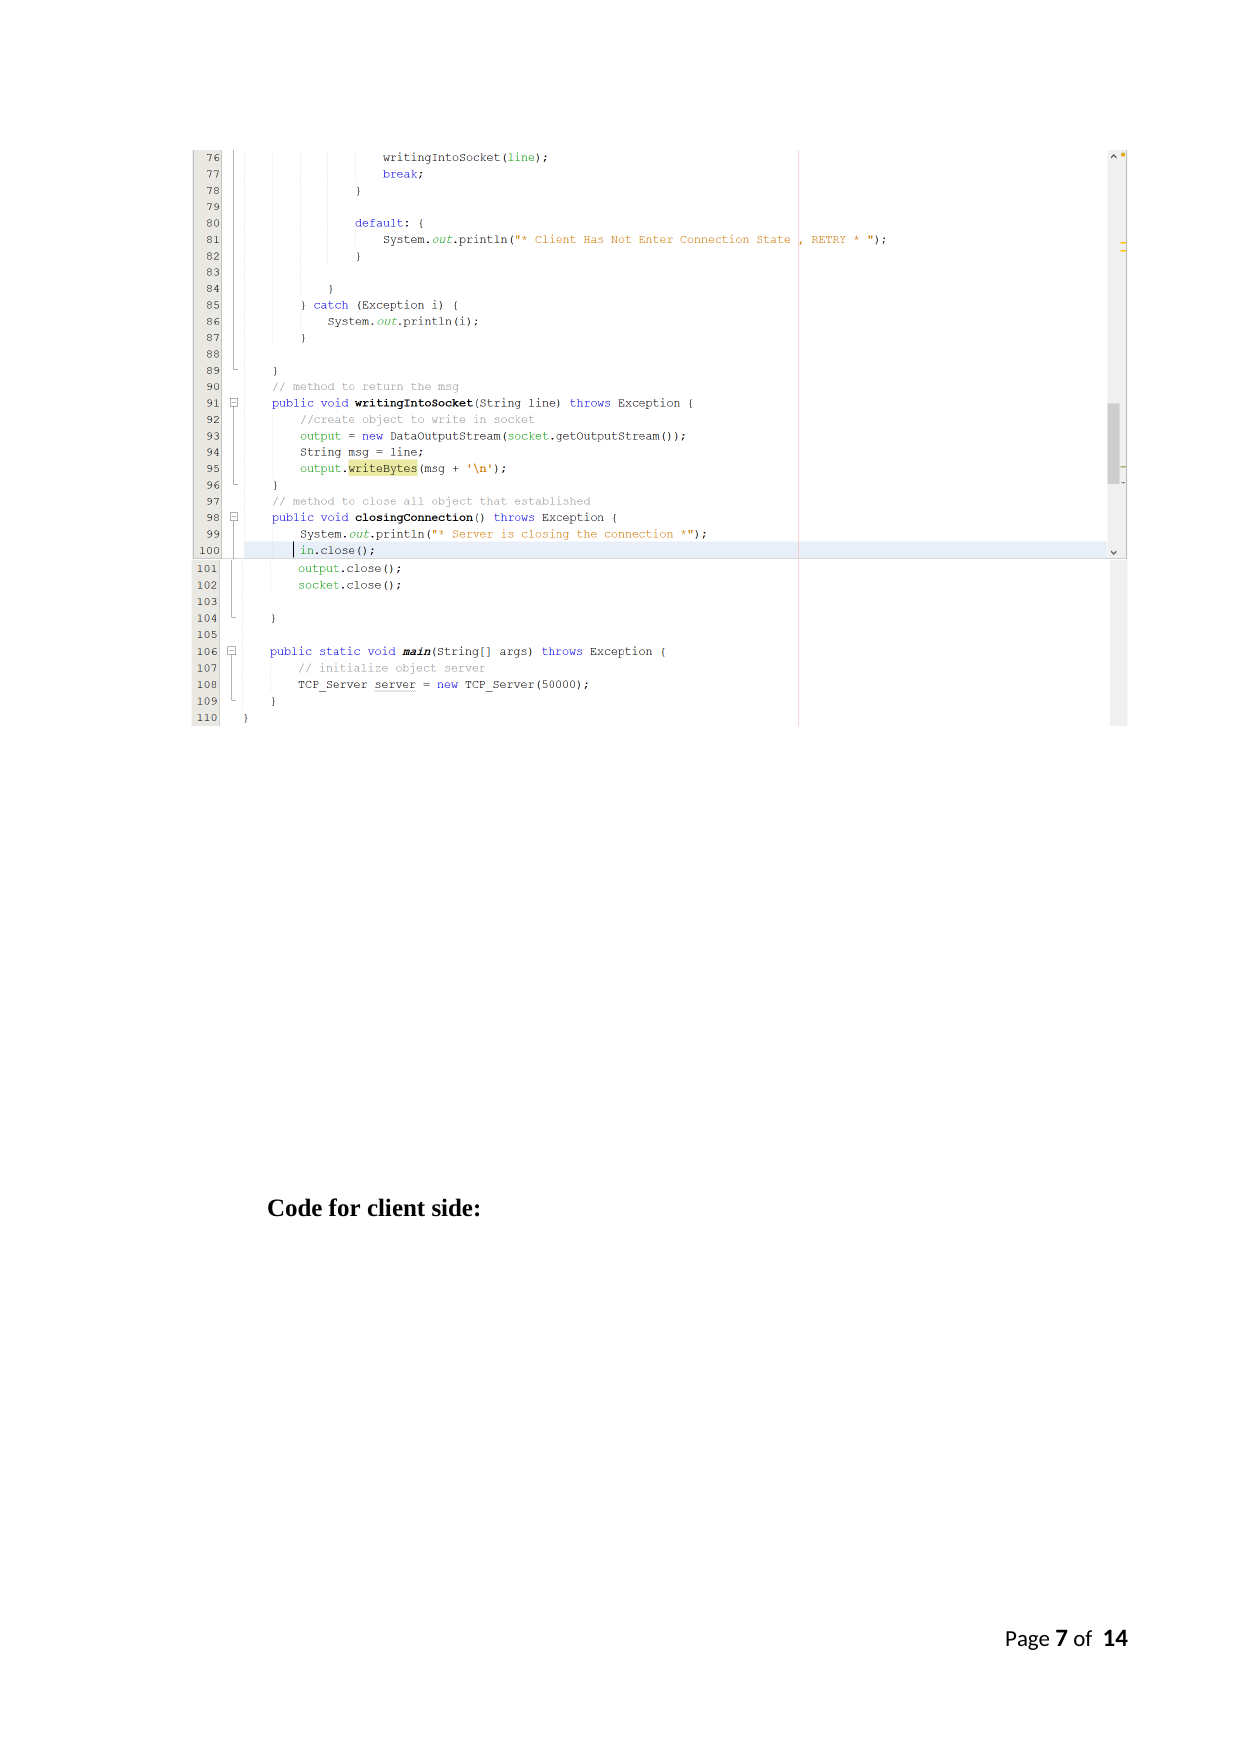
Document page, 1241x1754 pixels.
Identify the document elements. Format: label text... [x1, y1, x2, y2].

picture [191, 560, 1128, 726]
text Code for client side: [267, 1193, 1128, 1222]
picture [191, 150, 1128, 559]
